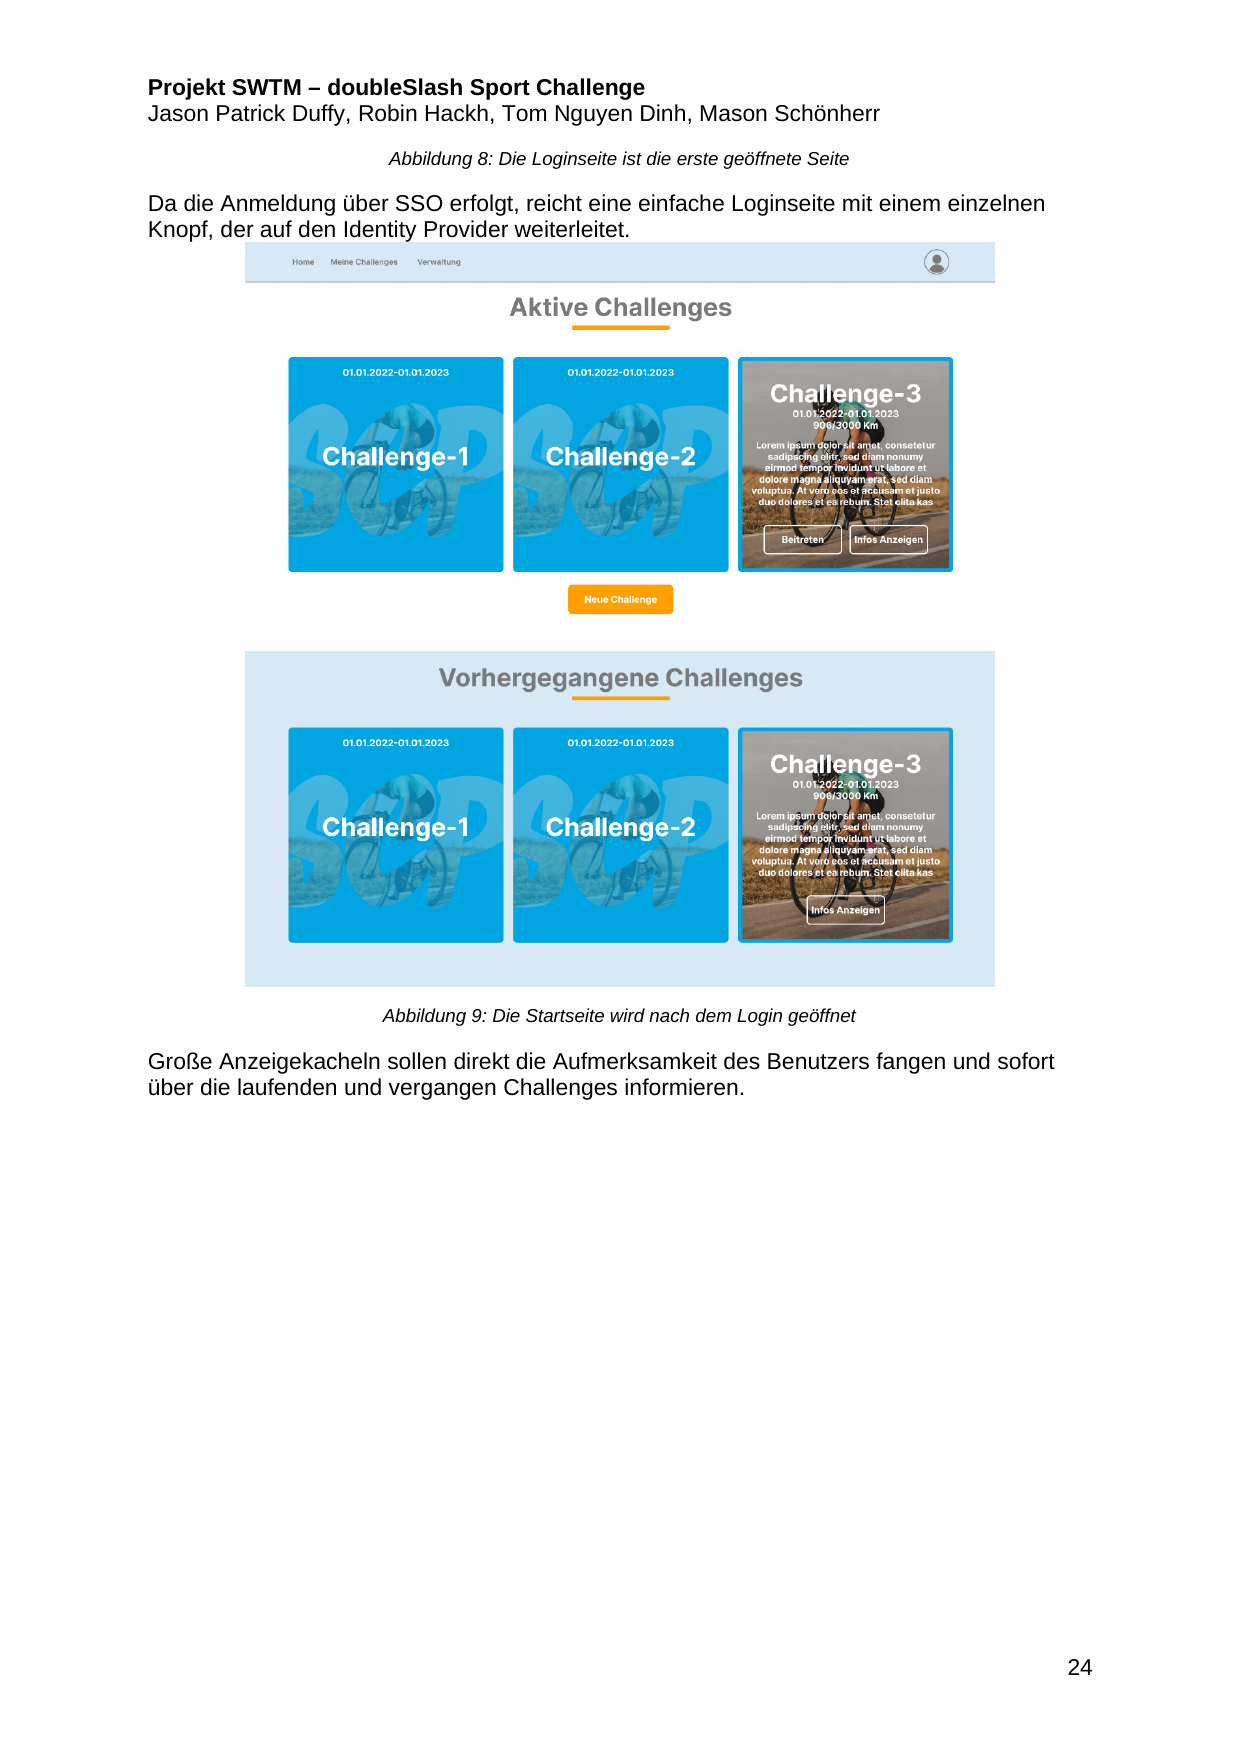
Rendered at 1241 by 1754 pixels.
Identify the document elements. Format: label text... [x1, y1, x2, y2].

text Da die Anmeldung über SSO erfolgt, reicht eine einfache Loginseite mit einem einzelnen Knopf, der auf den Identity Provider weiterleitet. [148, 190, 1093, 243]
text Abbildung 9: Die Startseite wird nach dem Login geöffnet [148, 1005, 1093, 1027]
text Große Anzeigekacheln sollen direkt die Aufmerksamkeit des Benutzers fangen und sofort über die laufenden und vergangen Challenges informieren. [148, 1048, 1093, 1100]
text Abbildung 8: Die Loginseite ist die erste geöffnete Seite [148, 148, 1093, 169]
picture [245, 242, 995, 987]
